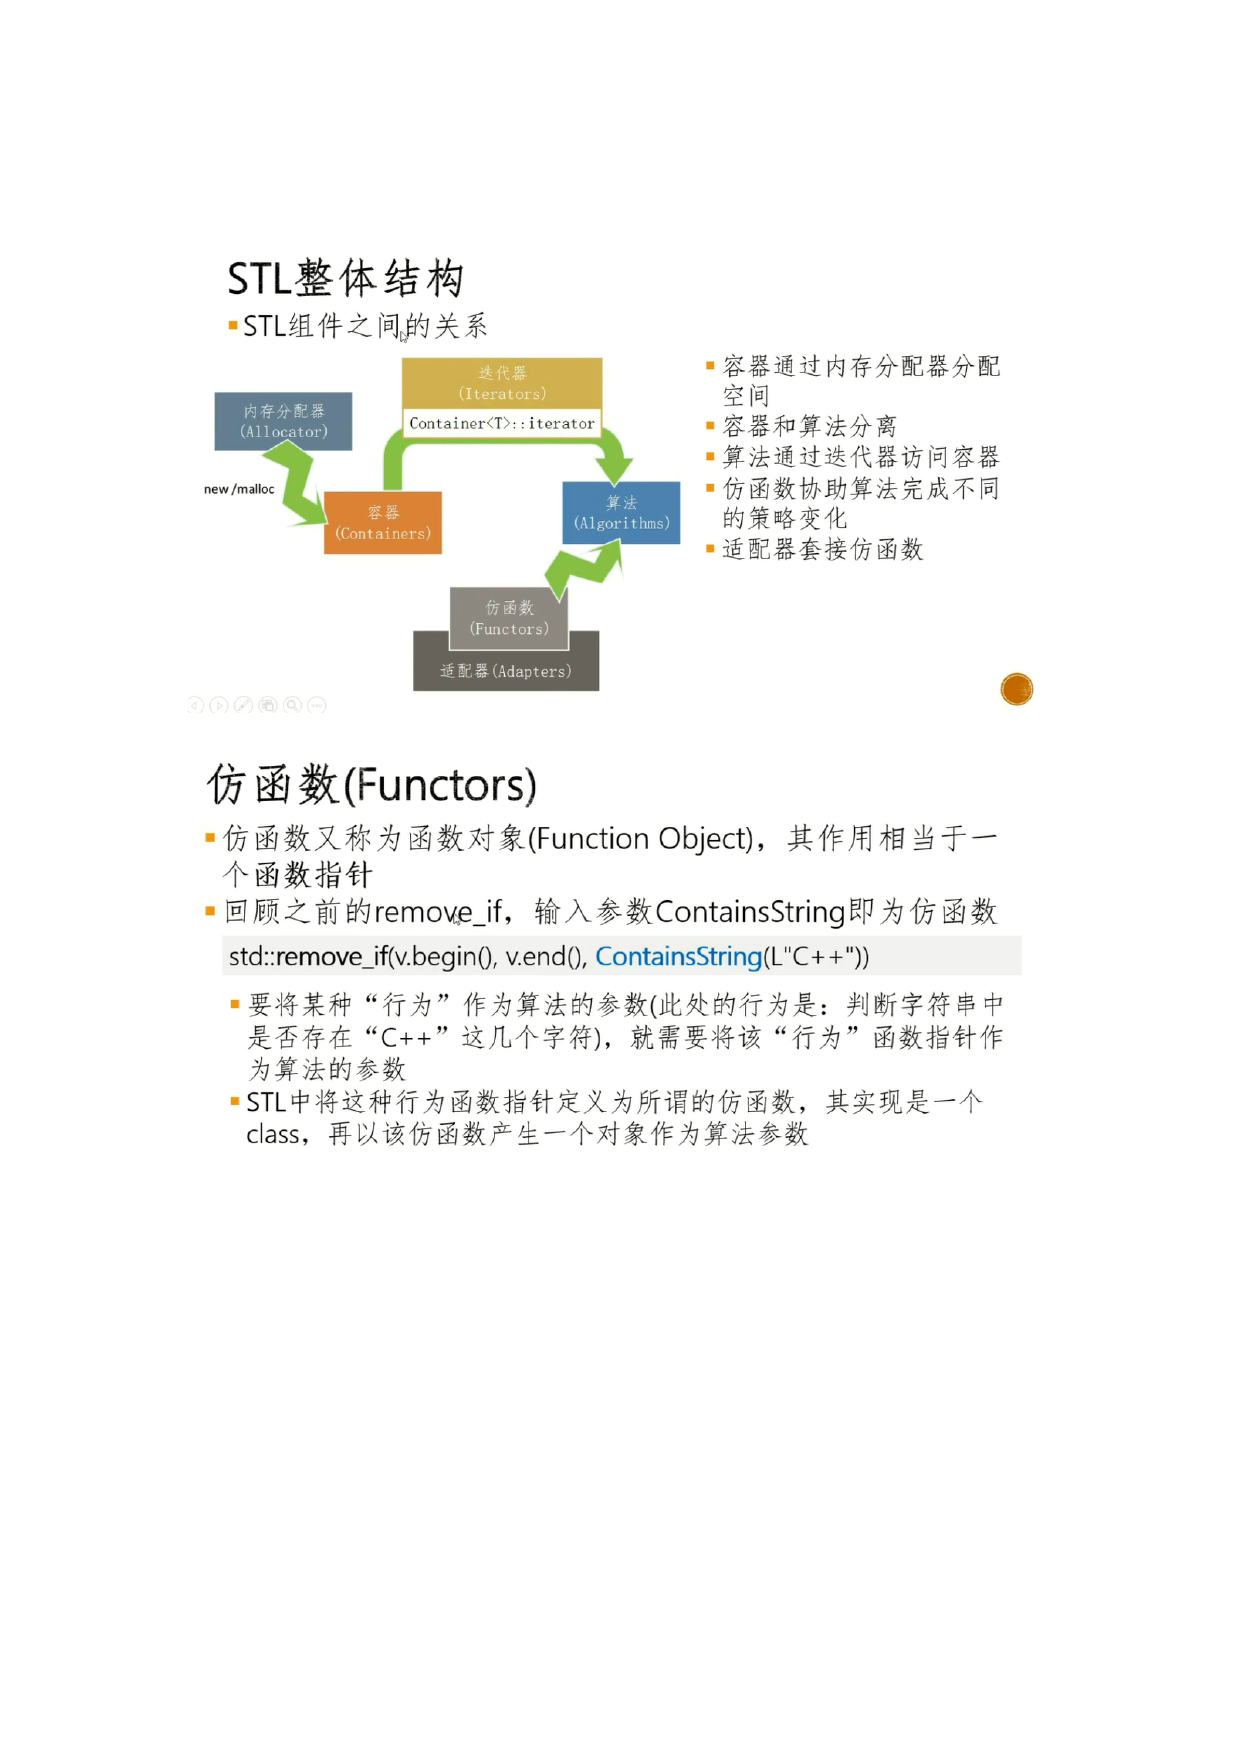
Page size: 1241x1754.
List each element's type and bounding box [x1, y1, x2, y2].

picture [187, 227, 1053, 713]
picture [187, 747, 1053, 1166]
